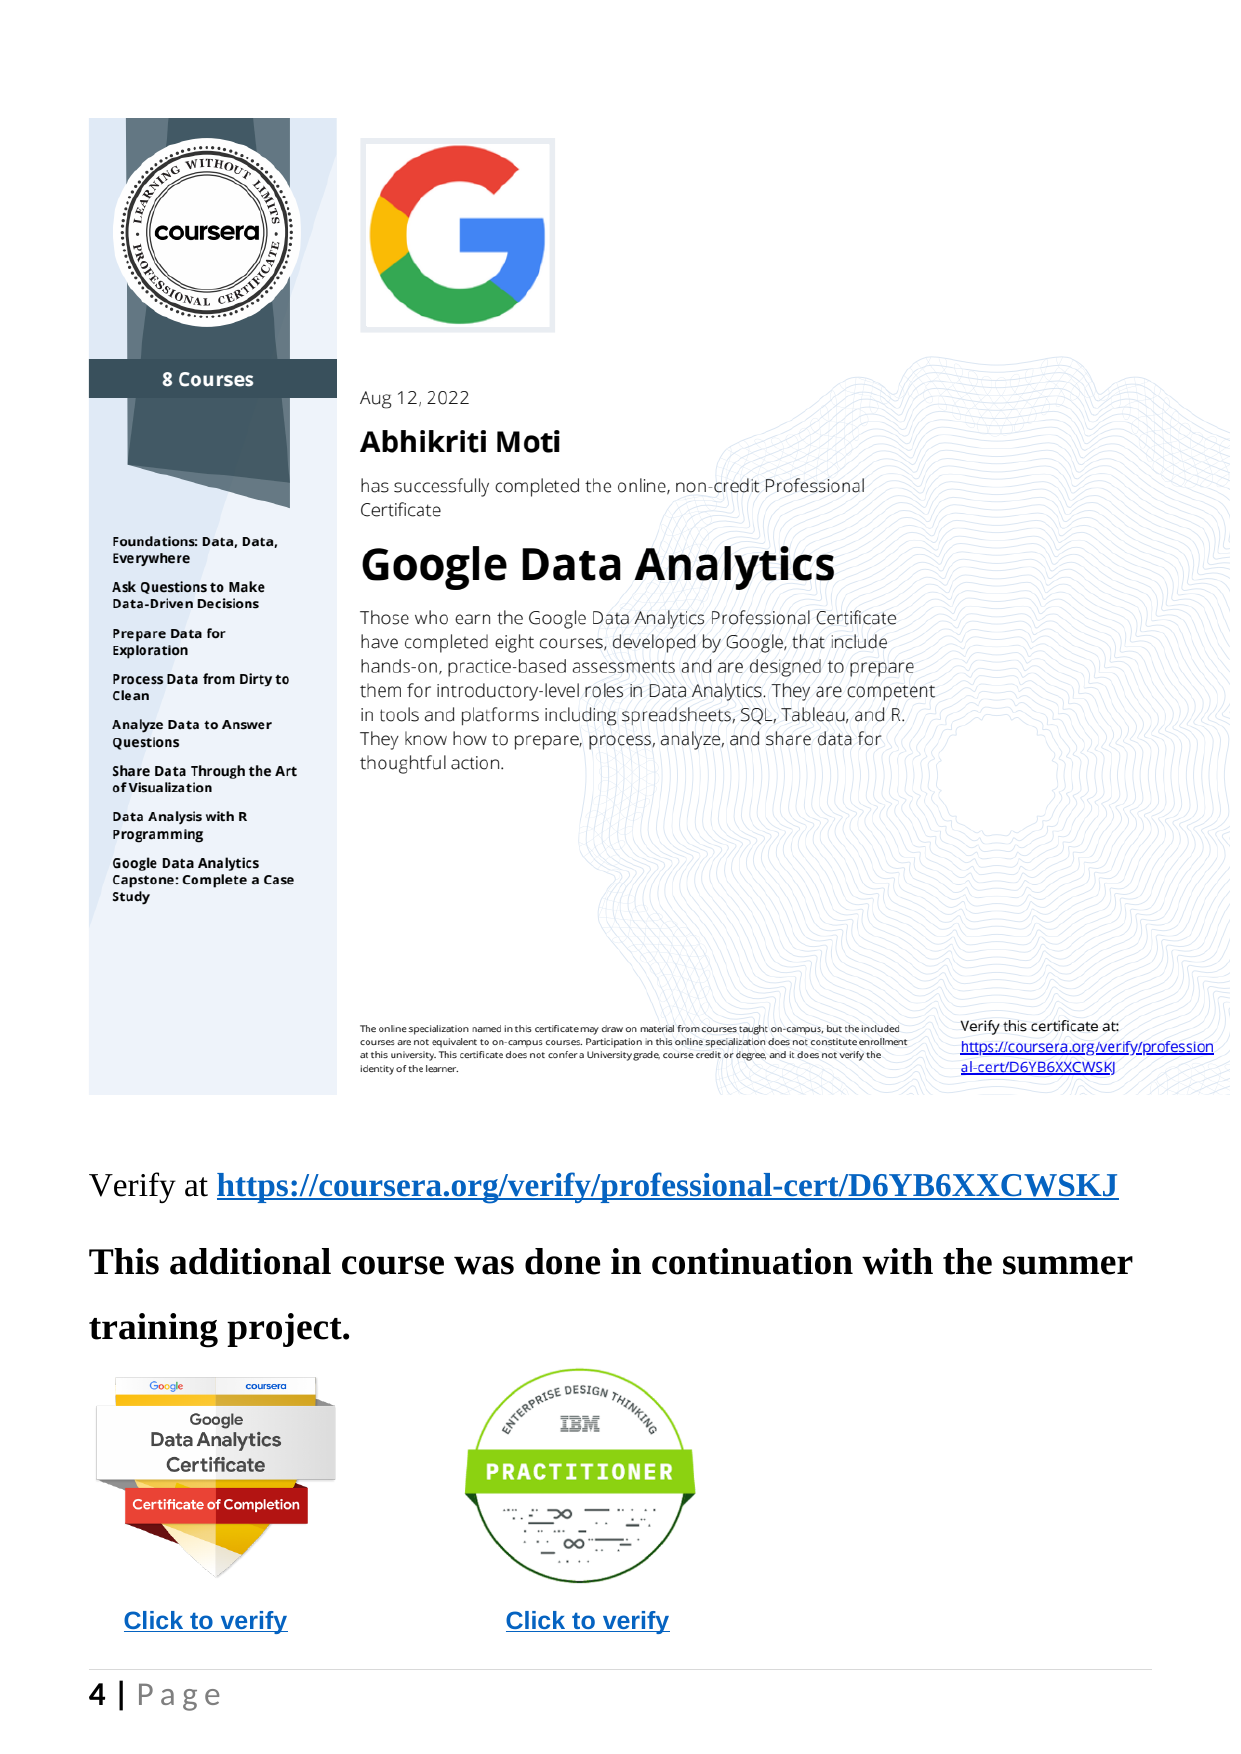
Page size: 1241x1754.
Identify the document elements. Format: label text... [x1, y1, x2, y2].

text This additional course was done in continuation with the summer training project. Click to verify Click to verify [89, 1239, 1152, 1634]
picture [88, 1371, 341, 1584]
text Verify at https://coursera.org/verify/professional-cert/D6YB6XXCWSKJ [89, 1165, 1152, 1203]
picture [88, 118, 1230, 1095]
picture [463, 1367, 696, 1584]
